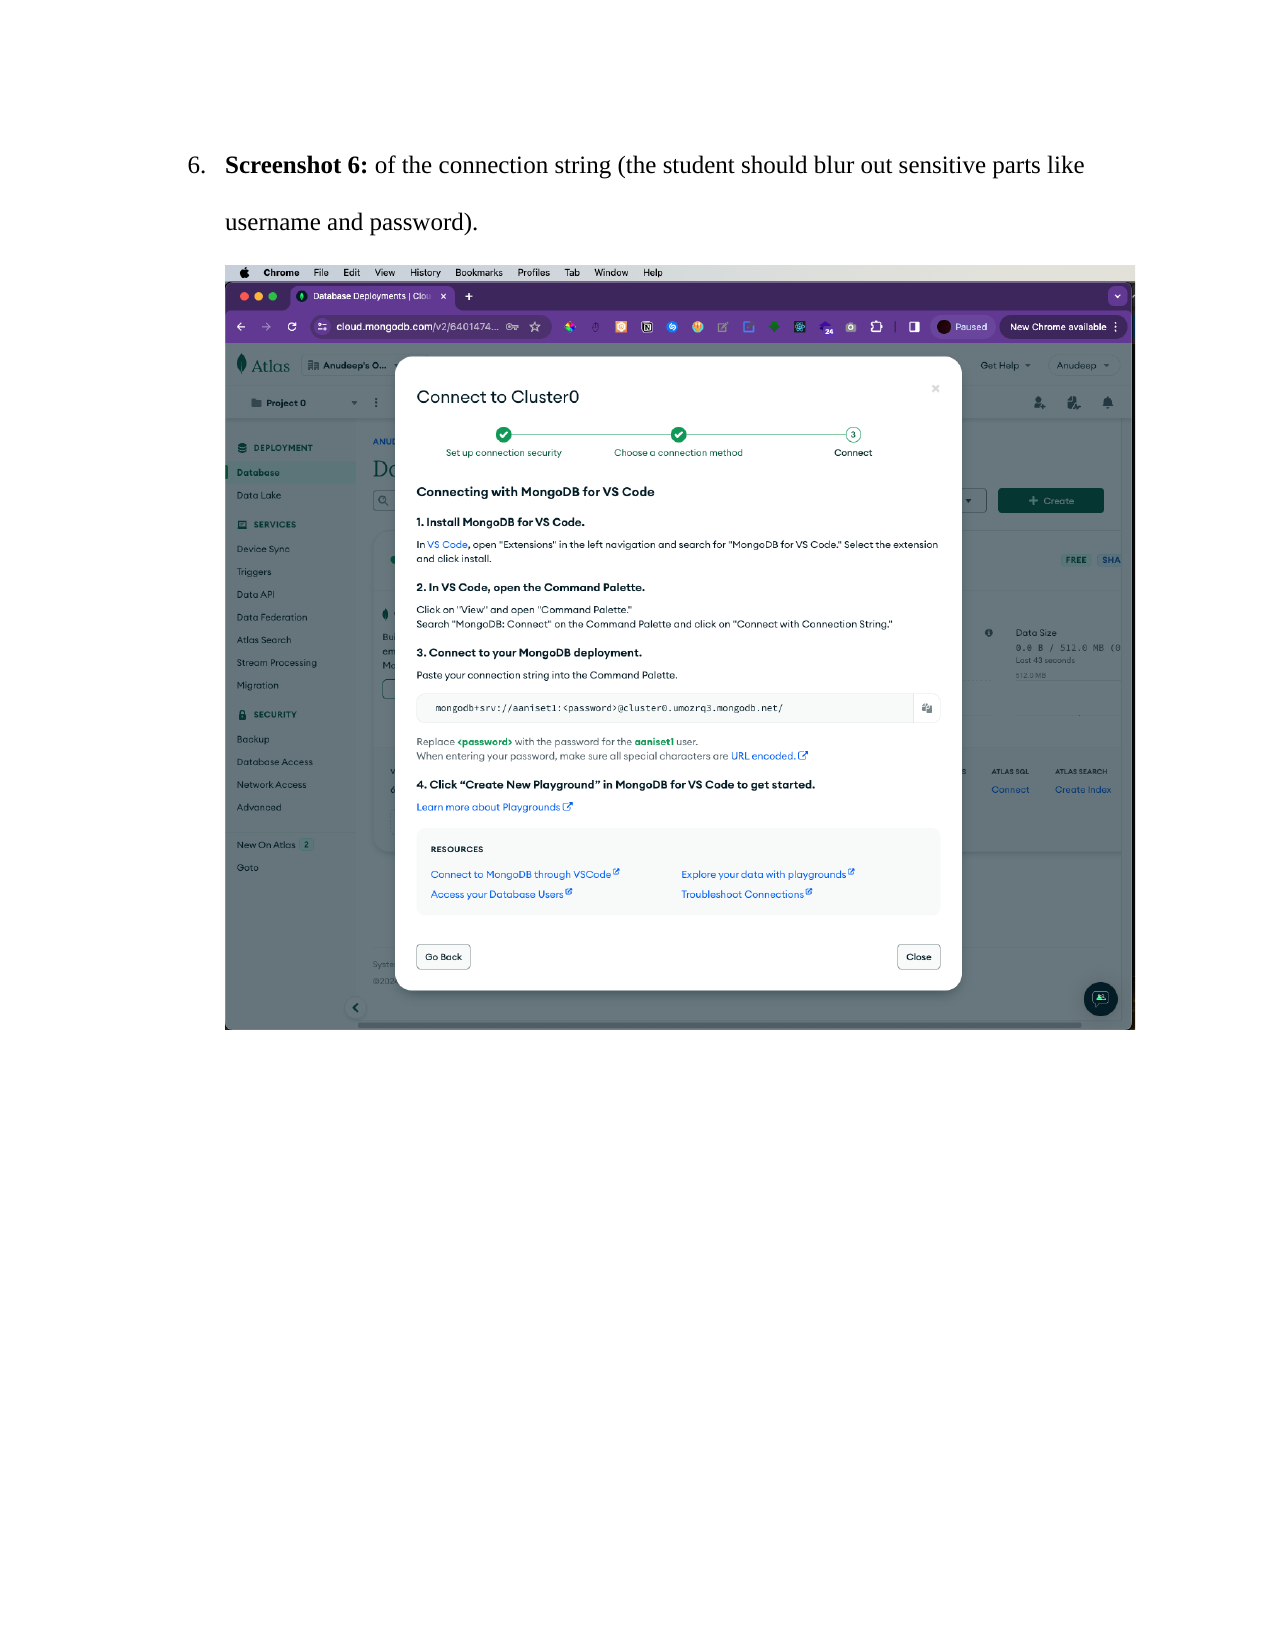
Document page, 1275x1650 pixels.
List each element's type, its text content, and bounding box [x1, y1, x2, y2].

list Screenshot 6: of the connection string (the student should blur out sensitive parts like username and password). [187, 150, 1125, 236]
picture [225, 265, 1136, 1030]
